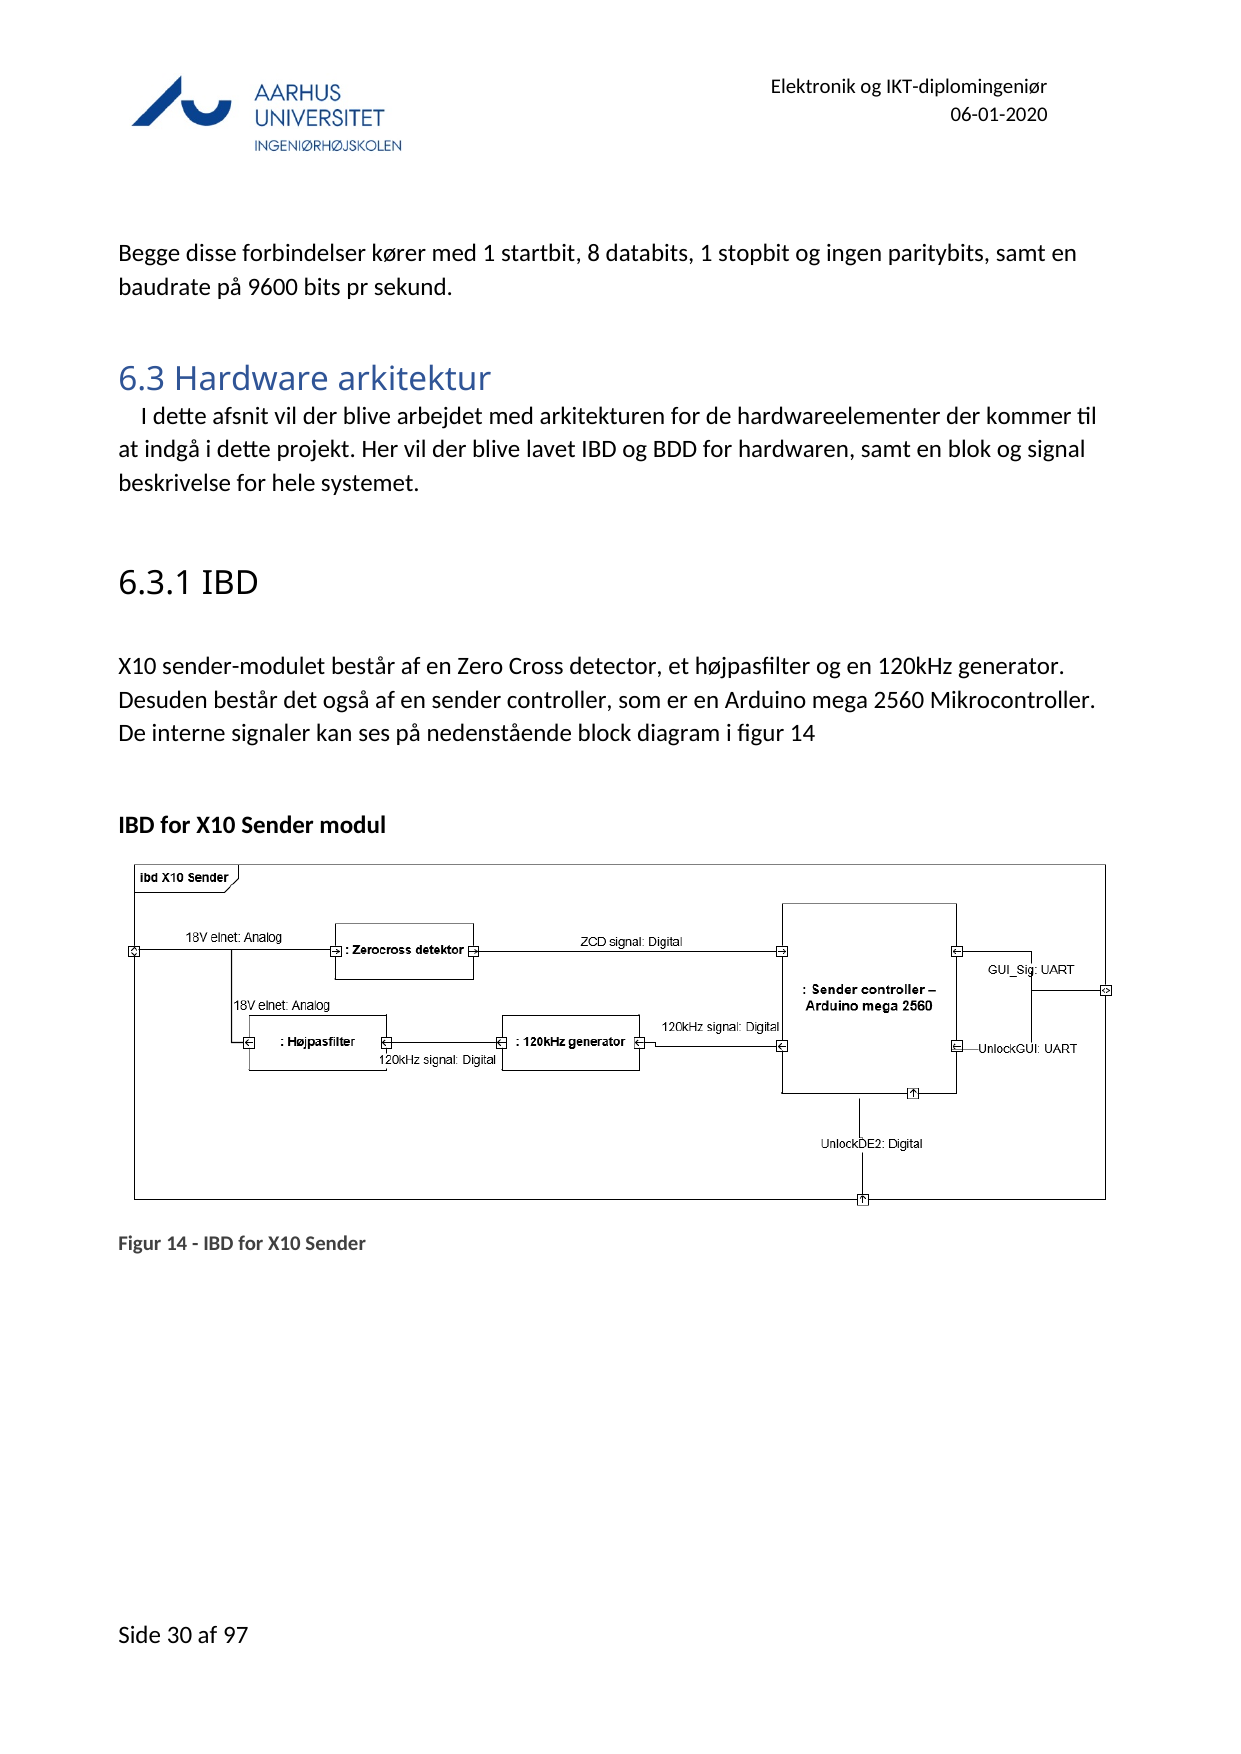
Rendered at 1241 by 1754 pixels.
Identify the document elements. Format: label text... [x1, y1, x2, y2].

text Figur 14 - IBD for X10 Sender [118, 1230, 1122, 1255]
picture [118, 855, 1123, 1215]
subtitle 6.3.1 IBD [118, 559, 1122, 604]
text IBD for X10 Sender modul [118, 810, 1122, 840]
subtitle 6.3 Hardware arkitektur [118, 354, 1122, 400]
text X10 sender-modulet består af en Zero Cross detector, et højpasfilter og en 120kHz generator. Desuden består det også af en sender controller, som er en Arduino mega 2560 Mikrocontroller. De interne signaler kan ses på nedenstående block diagram i figur 14 [118, 651, 1122, 748]
text I dette afsnit vil der blive arbejdet med arkitekturen for de hardwareelementer der kommer til at indgå i dette projekt. Her vil der blive lavet IBD og BDD for hardwaren, samt en blok og signal beskrivelse for hele systemet. [118, 400, 1122, 497]
picture [129, 73, 432, 156]
